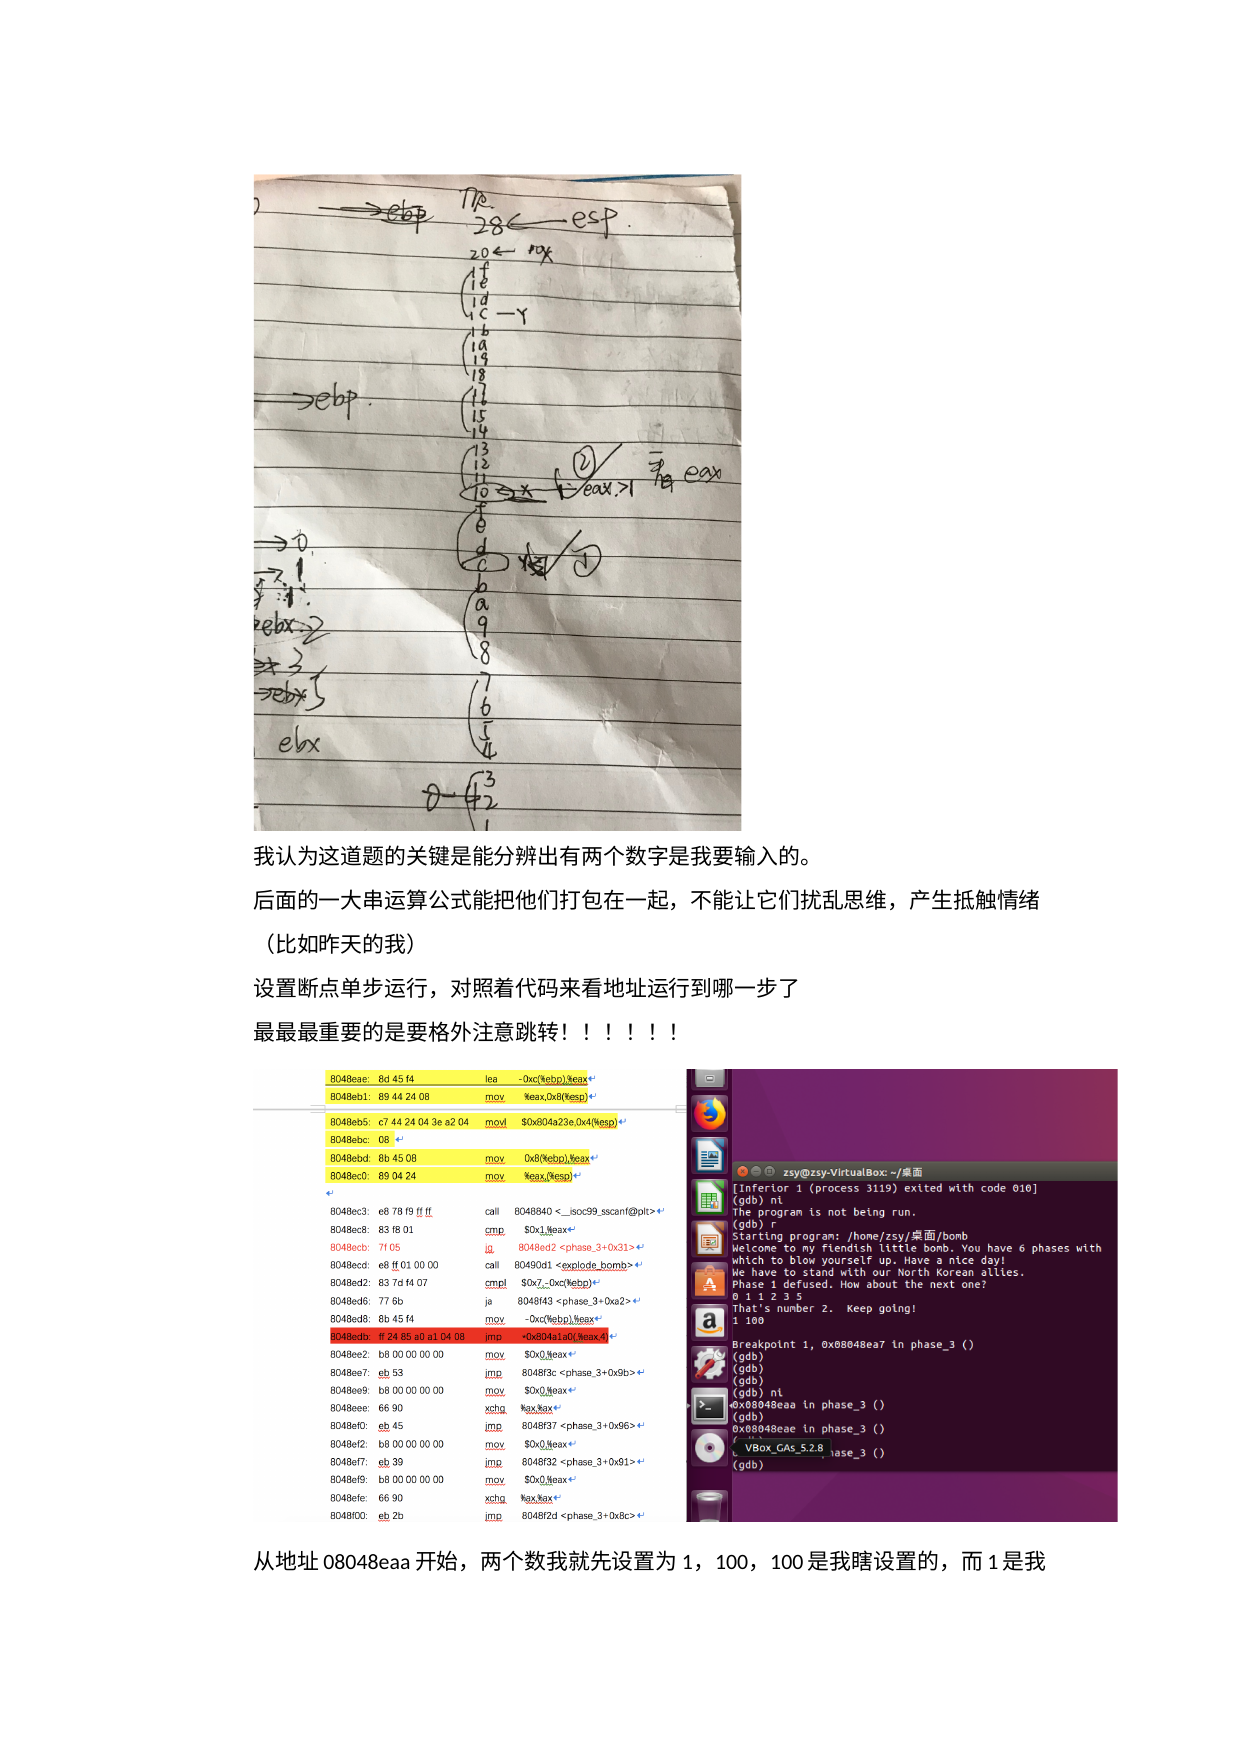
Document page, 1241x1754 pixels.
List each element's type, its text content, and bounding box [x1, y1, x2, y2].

text 设置断点单步运行，对照着代码来看地址运行到哪一步了 [253, 965, 1053, 1009]
picture [254, 176, 742, 831]
picture [253, 1069, 1118, 1522]
text 我认为这道题的关键是能分辨出有两个数字是我要输入的。 [253, 833, 1053, 877]
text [253, 1538, 1053, 1582]
text 后面的一大串运算公式能把他们打包在一起，不能让它们扰乱思维，产生抵触情绪（比如昨天的我） [253, 877, 1053, 965]
text 最最最重要的是要格外注意跳转！！！！！！ [253, 1009, 1053, 1053]
